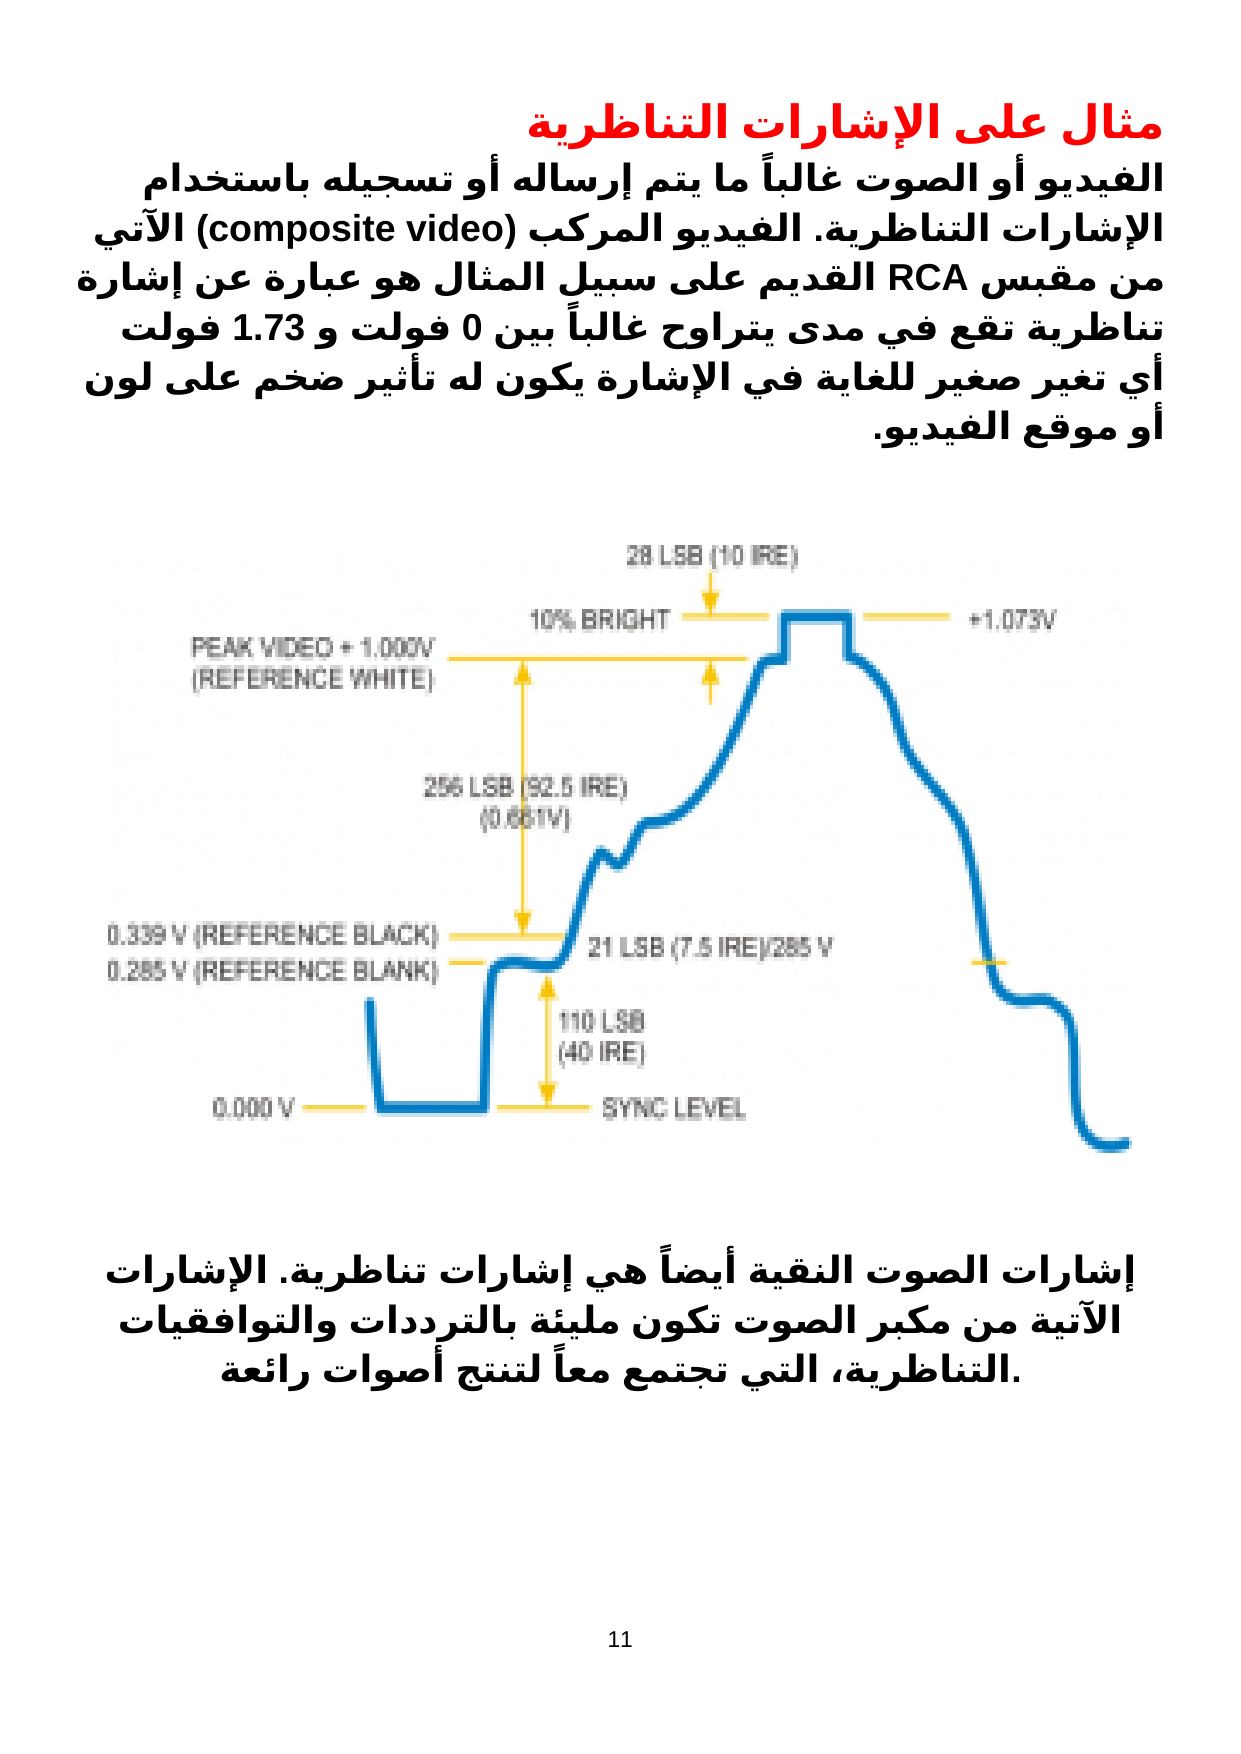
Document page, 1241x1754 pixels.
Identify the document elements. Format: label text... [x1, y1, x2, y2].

text إشارات الصوت النقية أيضاً هي إشارات تناظرية. الإشارات الآتية من مكبر الصوت تكون مليئة بالترددات والتوافقيات التناظرية، التي تجتمع معاً لتنتج أصوات رائعة. [75, 1248, 1165, 1391]
picture [108, 545, 1133, 1153]
subtitle مثال على الإشارات التناظرية [75, 96, 1165, 148]
text الفيديو أو الصوت غالباً ما يتم إرساله أو تسجيله باستخدام الإشارات التناظرية. الفيديو المركب (composite video) الآتي من مقبس RCA القديم على سبيل المثال هو عبارة عن إشارة تناظرية تقع في مدى يتراوح غالباً بين 0 فولت و 1.73 فولت أي تغير صغير للغاية في الإشارة يكون له تأثير ضخم على لون أو موقع الفيديو. [75, 156, 1165, 447]
